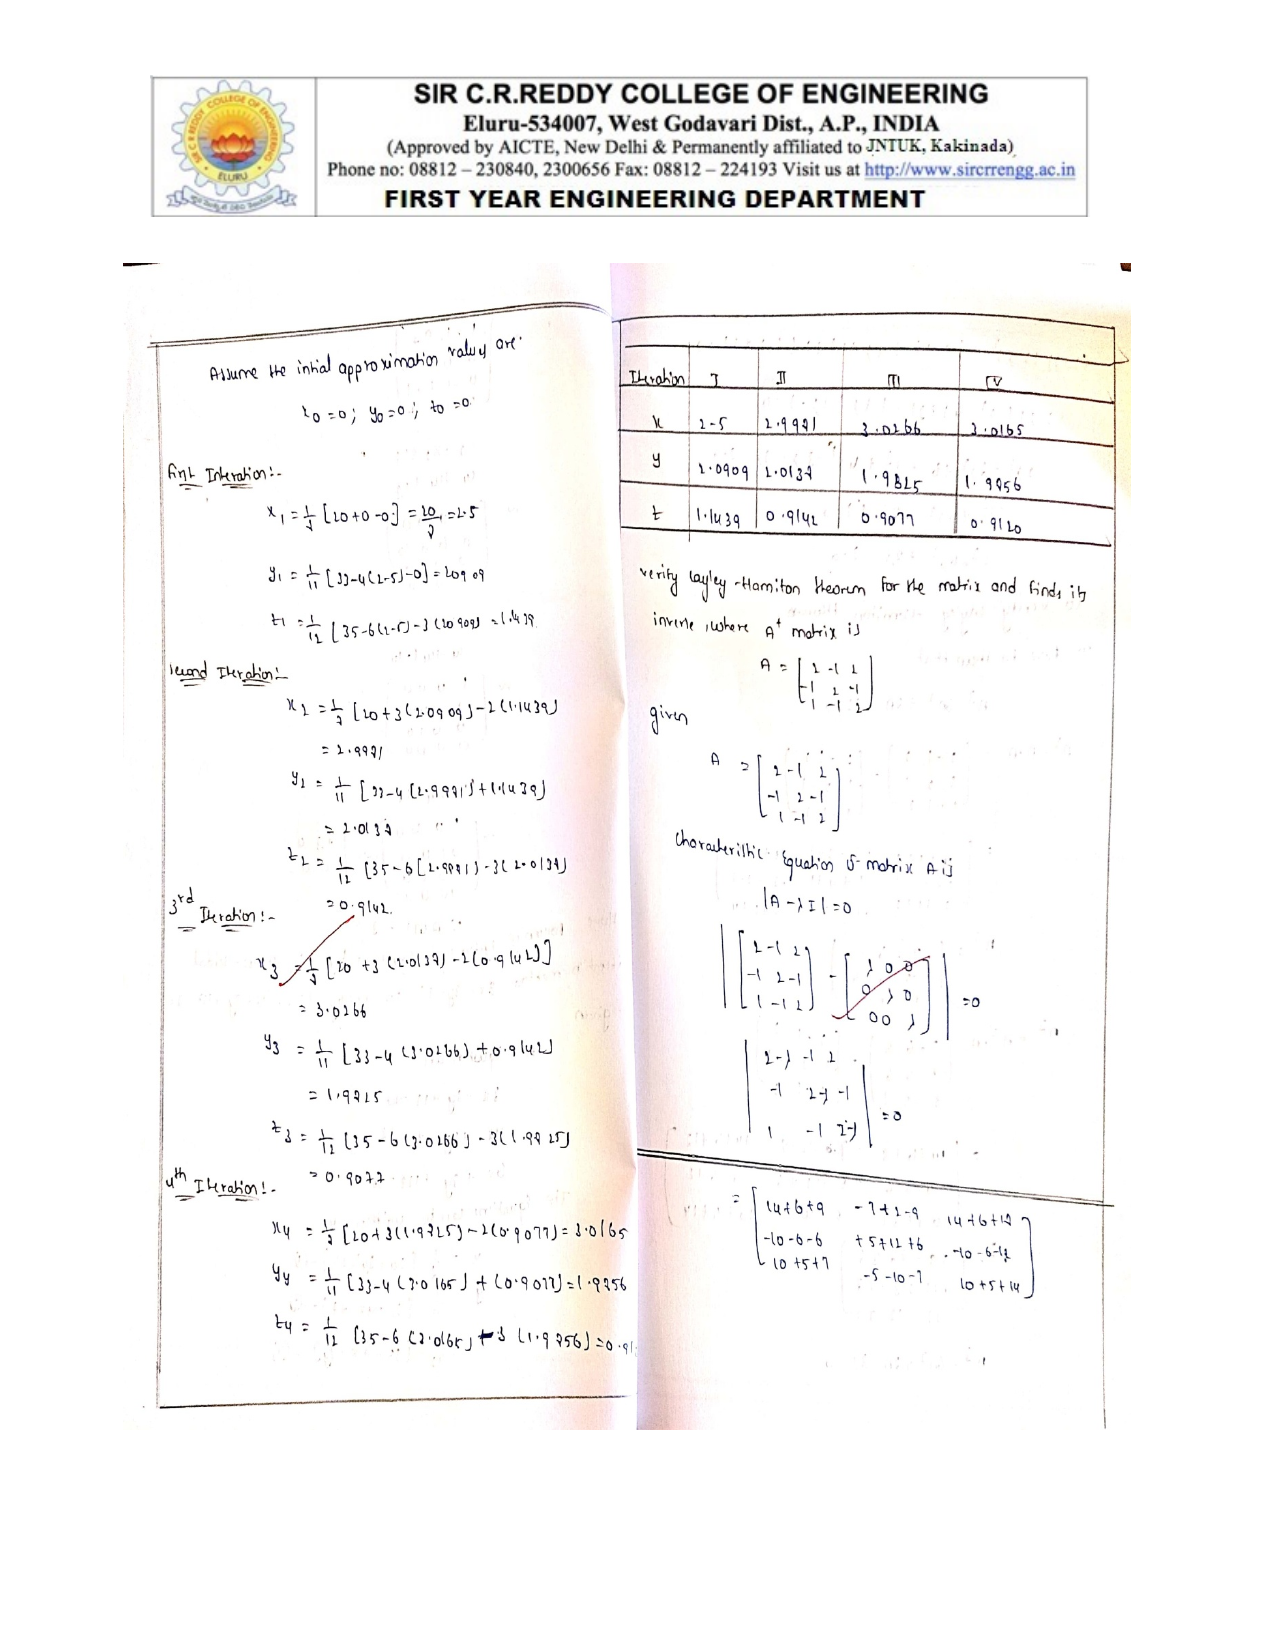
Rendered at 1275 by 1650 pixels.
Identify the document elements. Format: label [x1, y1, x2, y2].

picture [123, 263, 1131, 1430]
picture [150, 75, 1091, 217]
